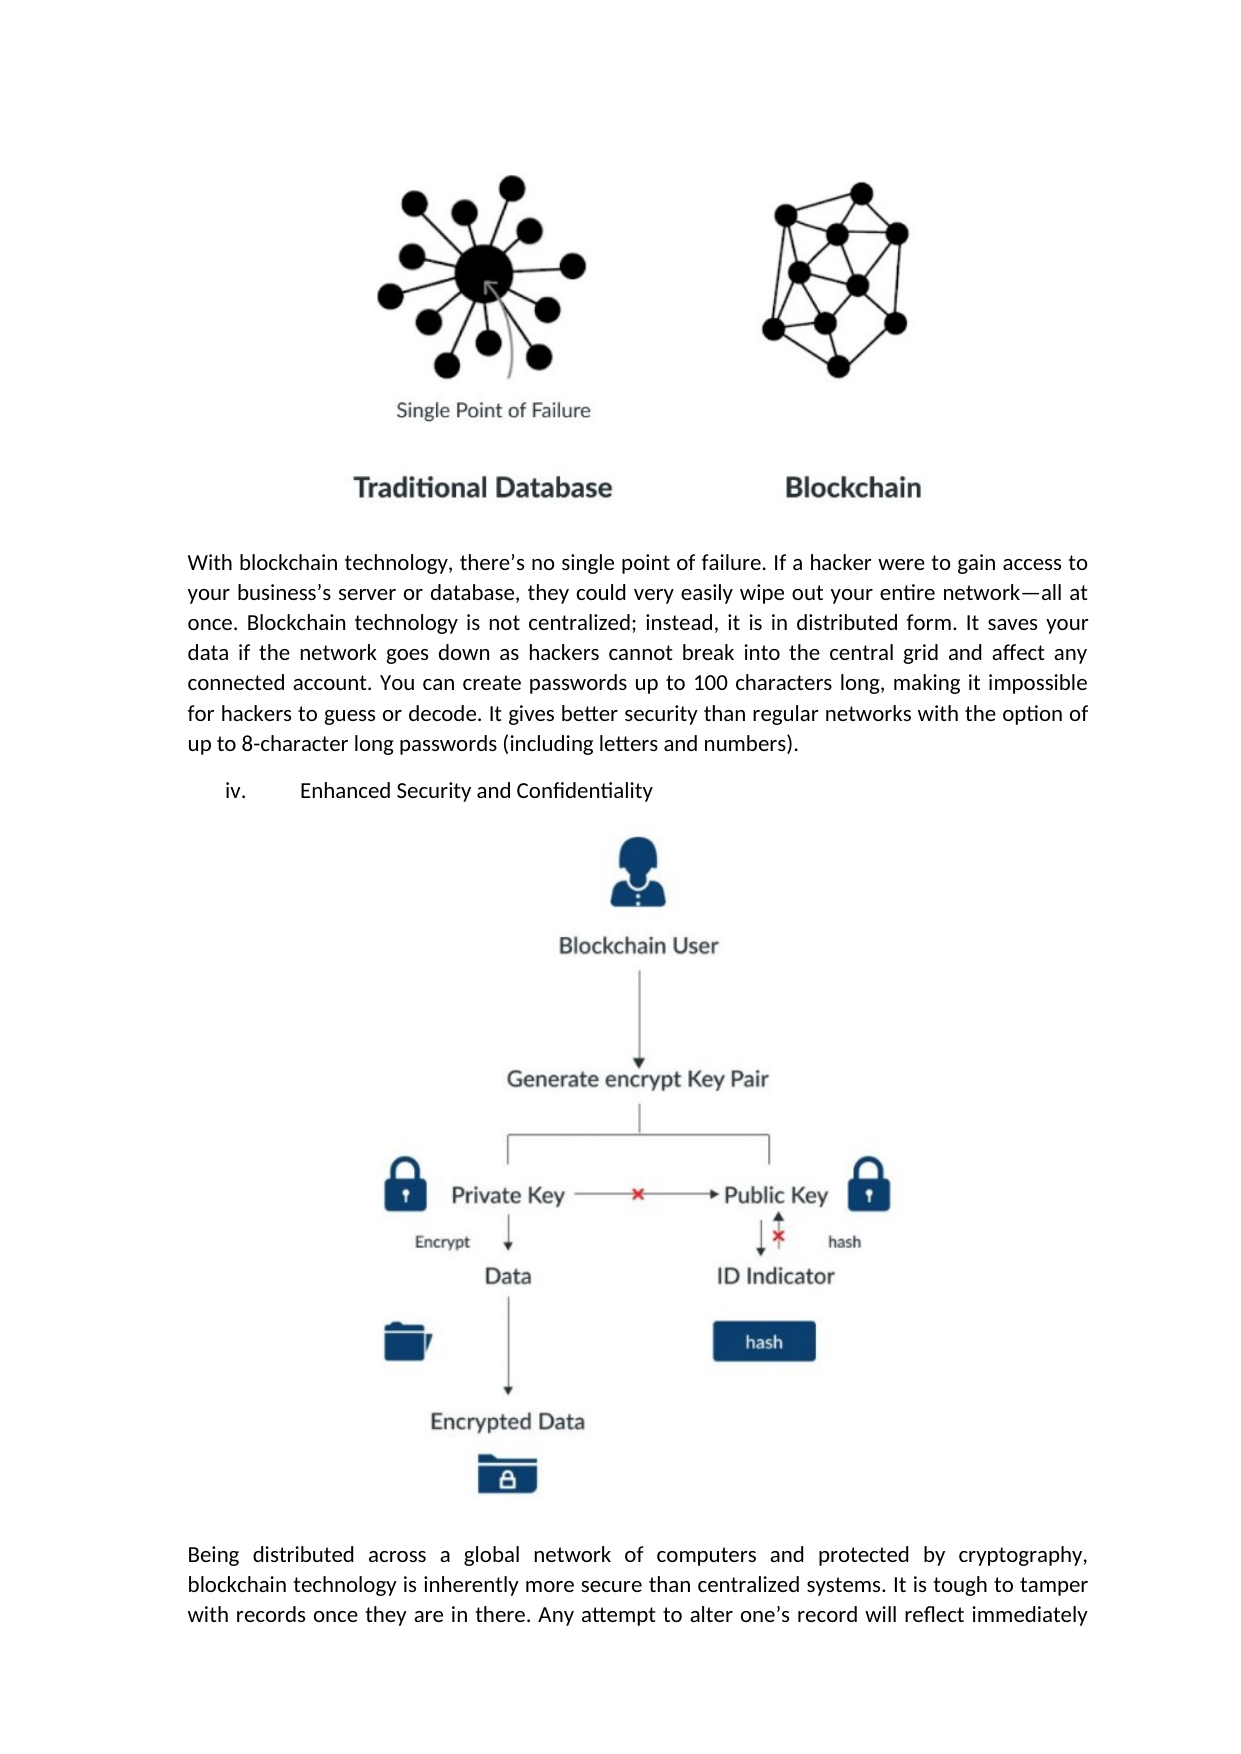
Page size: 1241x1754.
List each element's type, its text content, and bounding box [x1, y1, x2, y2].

picture [331, 150, 947, 529]
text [187, 1540, 1090, 1629]
list Enhanced Security and Confidentiality [225, 776, 1090, 804]
text With blockchain technology, there’s no single point of failure. If a hacker were to gain access to your business’s server or database, they could very easily wipe out your entire network—all at once. Blockchain technology is not centralized; instead, it is in distributed form. It saves your data if the network goes down as hackers cannot break into the central grid and affect any connected account. You can create passwords up to 100 characters long, making it impossible for hackers to guess or decode. It gives better security than regular networks with the option of up to 8-character long passwords (including letters and numbers). [187, 548, 1090, 757]
picture [328, 822, 950, 1522]
